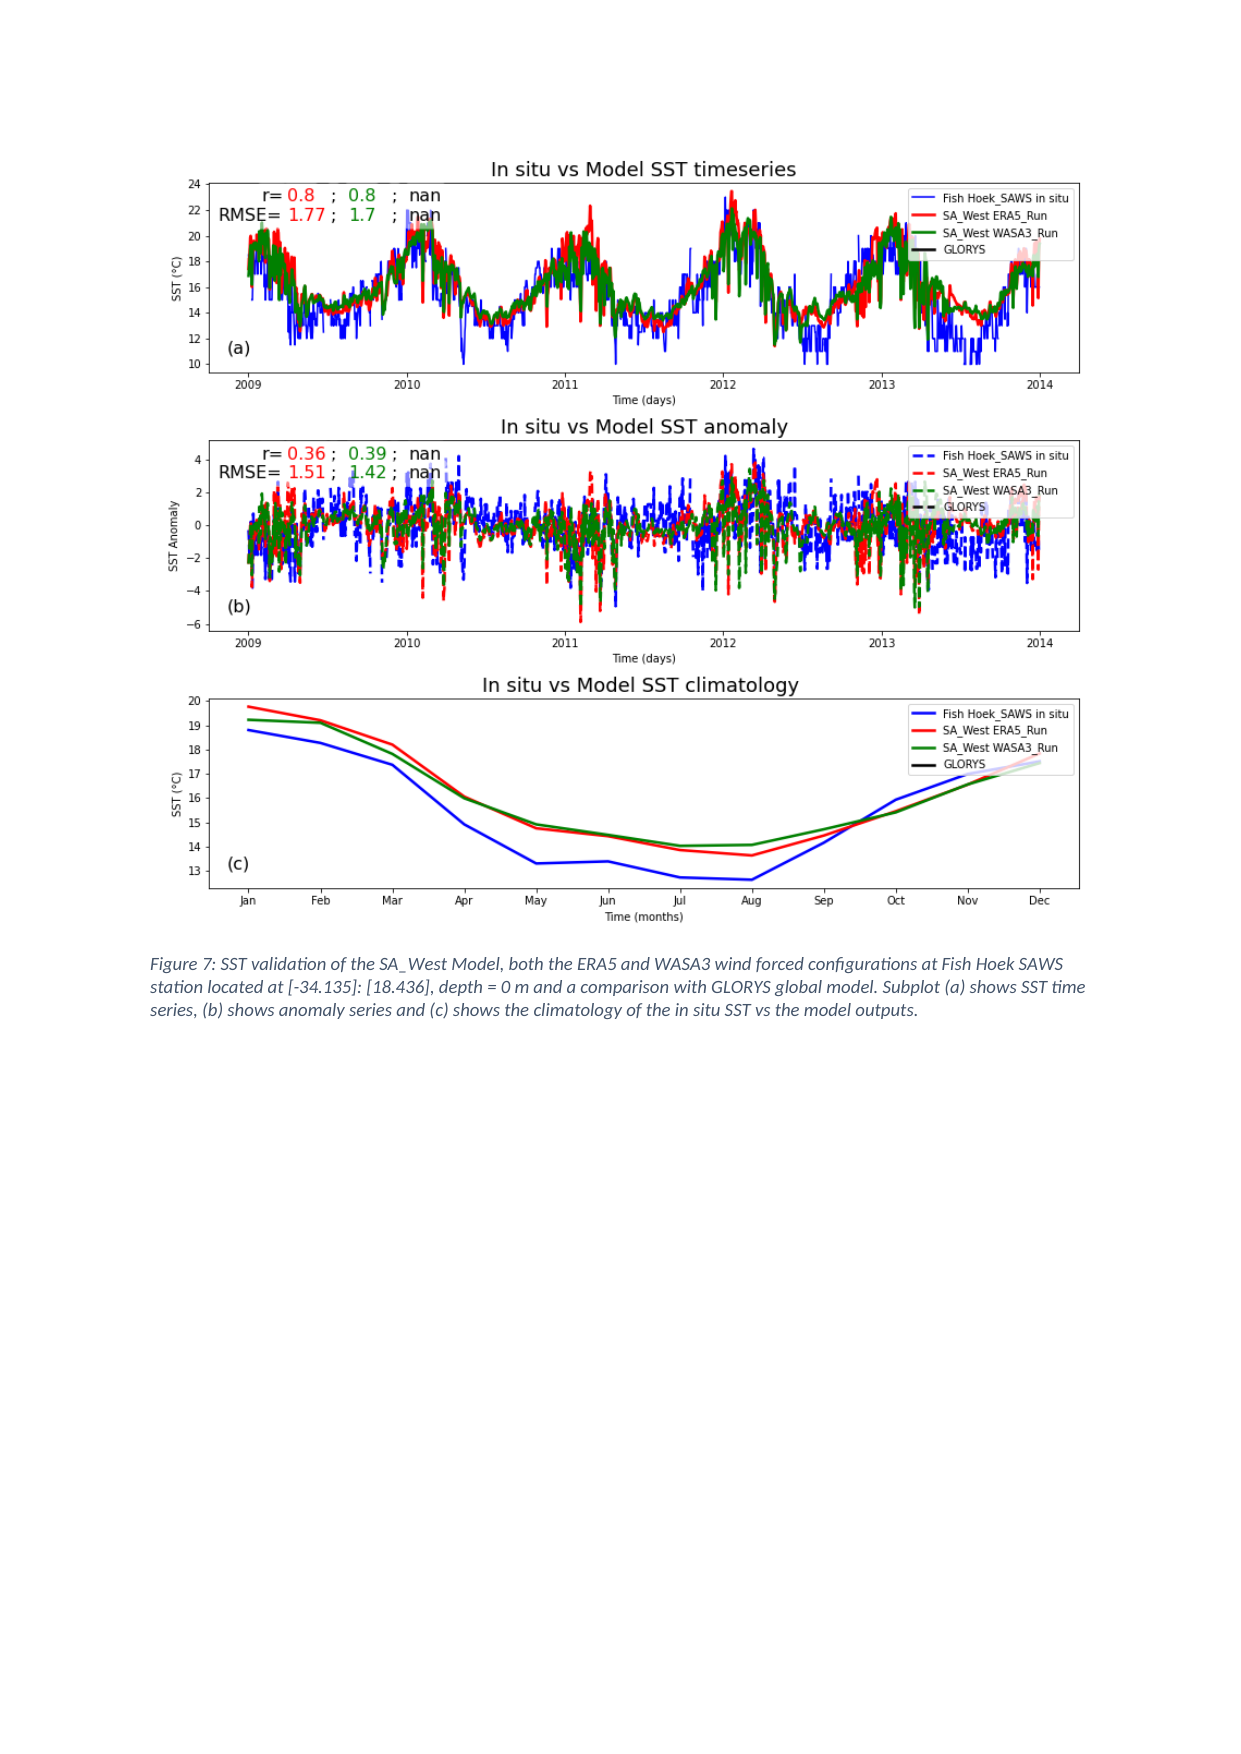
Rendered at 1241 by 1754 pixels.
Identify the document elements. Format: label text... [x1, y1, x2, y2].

picture [150, 150, 1091, 934]
text Figure 7: SST validation of the SA_West Model, both the ERA5 and WASA3 wind forced configurations at Fish Hoek SAWS station located at [-34.135]: [18.436], depth = 0 m and a comparison with GLORYS global model. Subplot (a) shows SST time series, (b) shows anomaly series and (c) shows the climatology of the in situ SST vs the model outputs. [150, 952, 1090, 1021]
